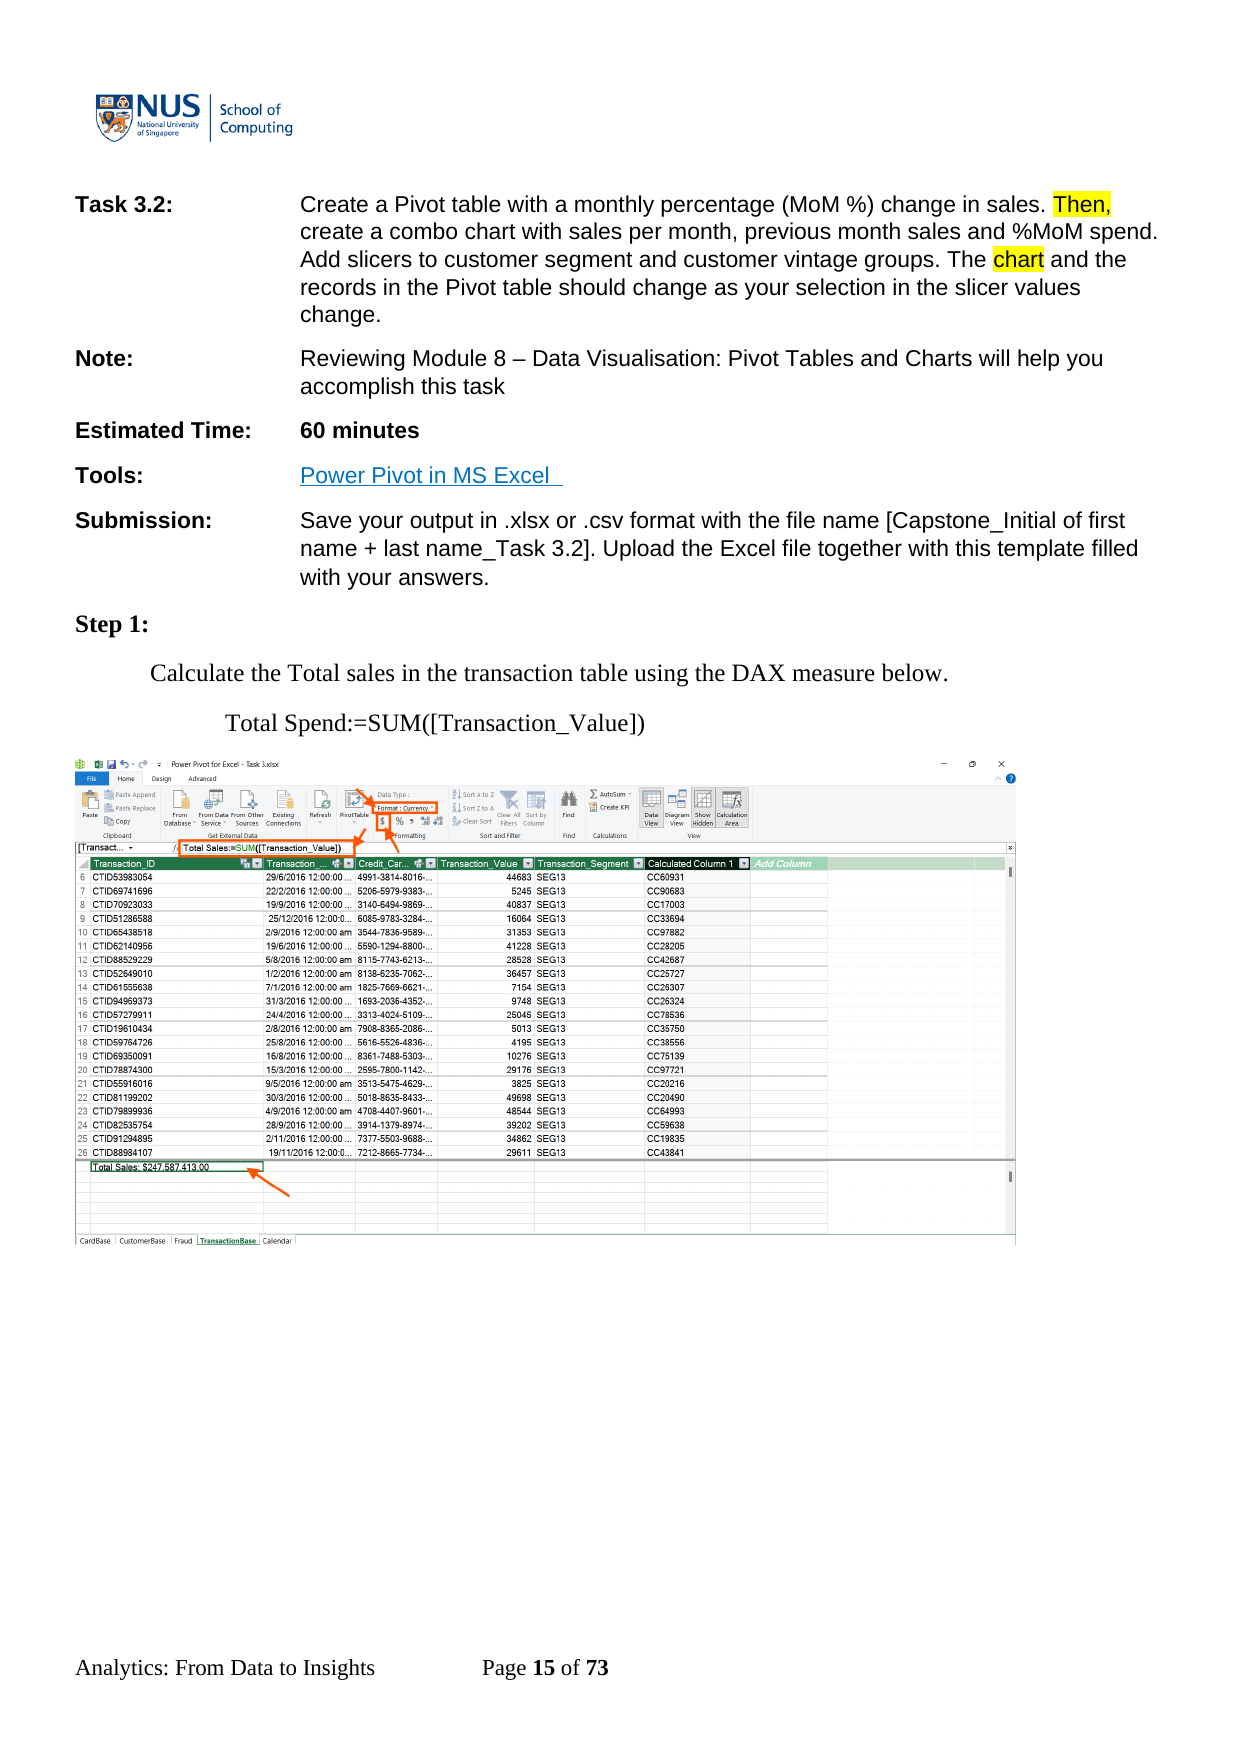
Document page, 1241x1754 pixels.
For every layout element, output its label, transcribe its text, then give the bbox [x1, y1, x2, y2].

text Submission: Save your output in .xlsx or .csv format with the file name [Capstone_Initial of first name + last name_Task 3.2]. Upload the Excel file together with this template filled with your answers. [75, 507, 1165, 590]
text Task 3.2: Create a Pivot table with a monthly percentage (MoM %) change in sales. Then, create a combo chart with sales per month, previous month sales and %MoM spend. Add slicers to customer segment and customer vintage groups. The chart and the records in the Pivot table should change as your selection in the slicer values change. [75, 191, 1165, 327]
text Tools: Power Pivot in MS Excel [75, 462, 1165, 488]
text Step 1: [75, 609, 1165, 638]
text Note: Reviewing Module 8 – Data Visualisation: Pivot Tables and Charts will help you accomplish this task [75, 345, 1165, 399]
text Calculate the Total sales in the transaction table using the DAX measure below. [75, 658, 1165, 687]
text Estimated Time: 60 minutes [75, 417, 1165, 443]
text Total Spend:=SUM([Transaction_Value]) [150, 708, 1165, 737]
picture [75, 757, 1016, 1245]
picture [75, 73, 313, 163]
